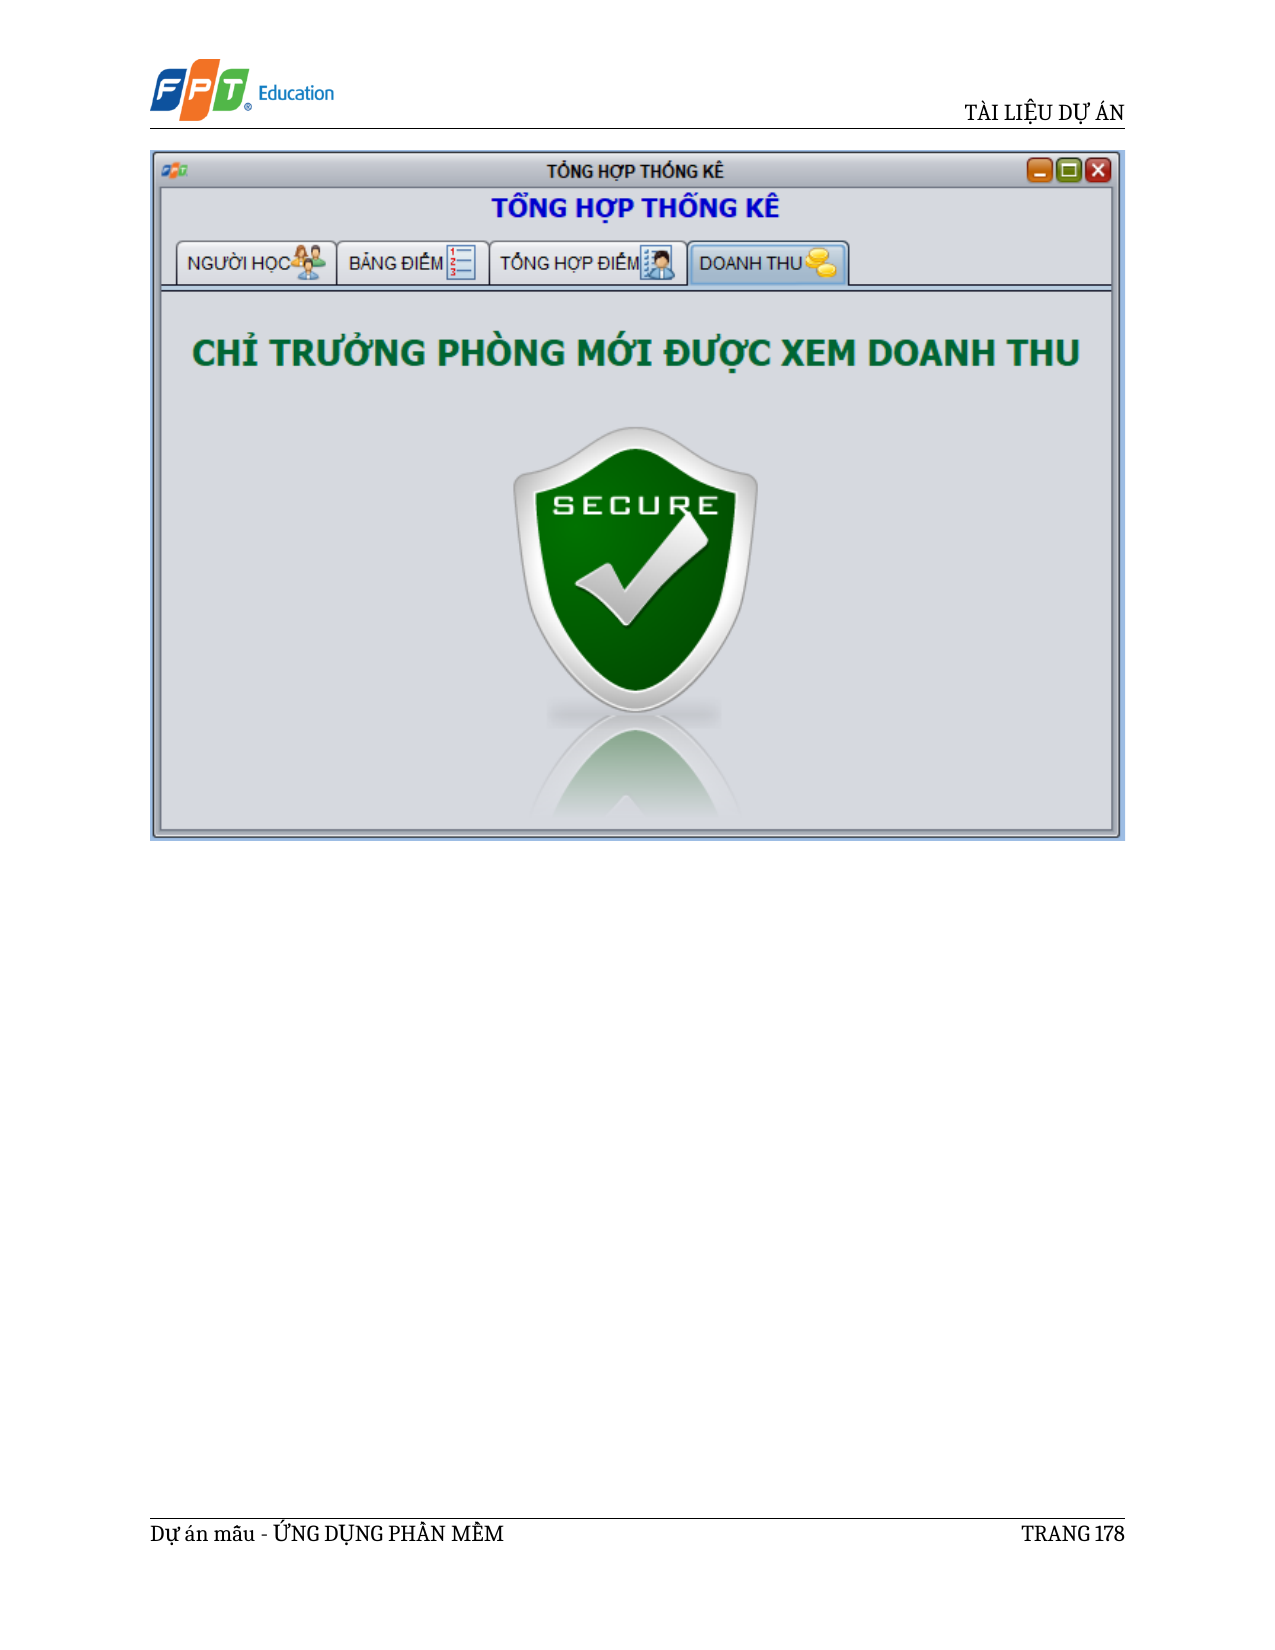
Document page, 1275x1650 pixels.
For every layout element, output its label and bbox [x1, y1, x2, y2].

picture [150, 150, 1125, 841]
picture [150, 59, 336, 121]
